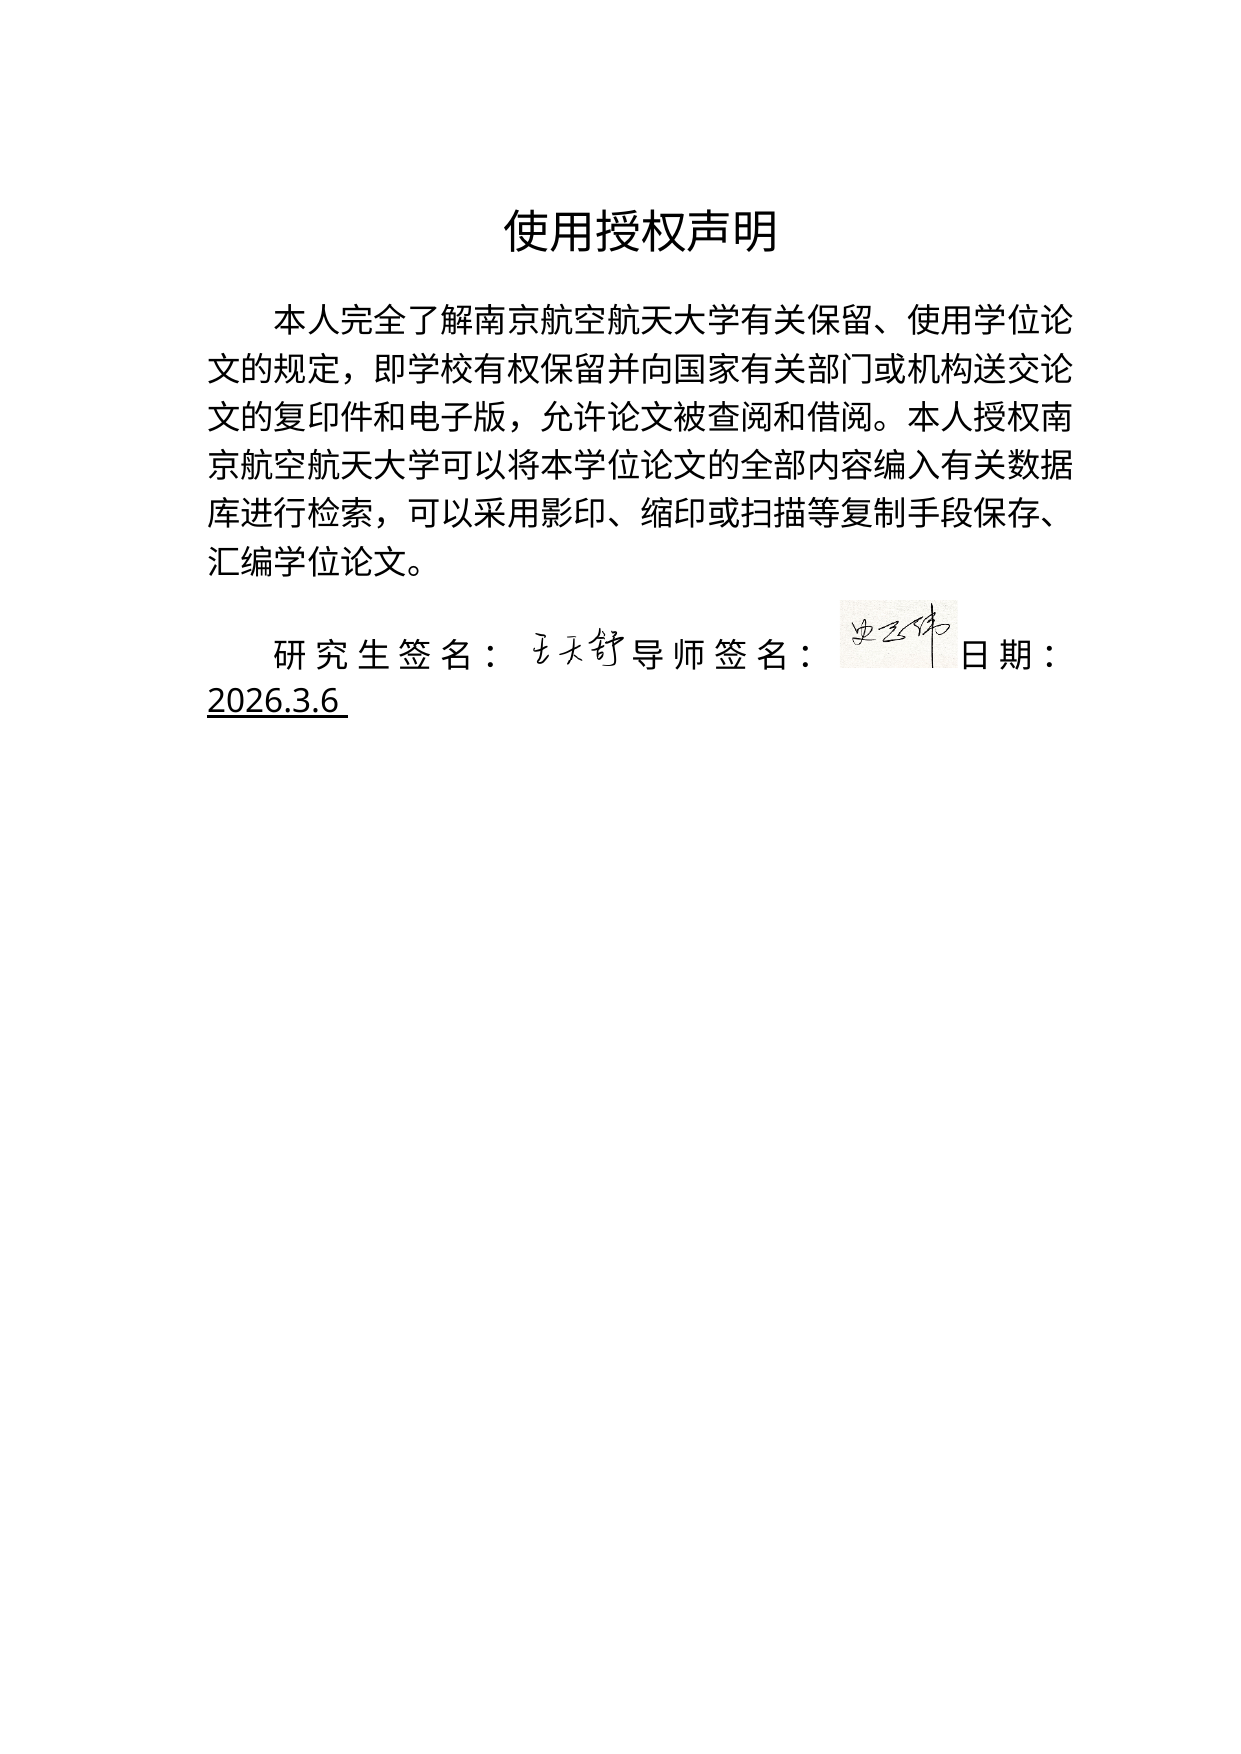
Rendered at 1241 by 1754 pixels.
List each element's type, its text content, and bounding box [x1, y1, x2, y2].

text 研究生签名：导师签名：日期： 2026.3.6 [207, 600, 1075, 722]
text 使用授权声明 [207, 195, 1075, 261]
text 本人完全了解南京航空航天大学有关保留、使用学位论文的规定，即学校有权保留并向国家有关部门或机构送交论文的复印件和电子版，允许论文被查阅和借阅。本人授权南京航空航天大学可以将本学位论文的全部内容编入有关数据库进行检索，可以采用影印、缩印或扫描等复制手段保存、汇编学位论文。 [207, 294, 1075, 584]
picture [839, 600, 958, 668]
picture [524, 623, 631, 668]
